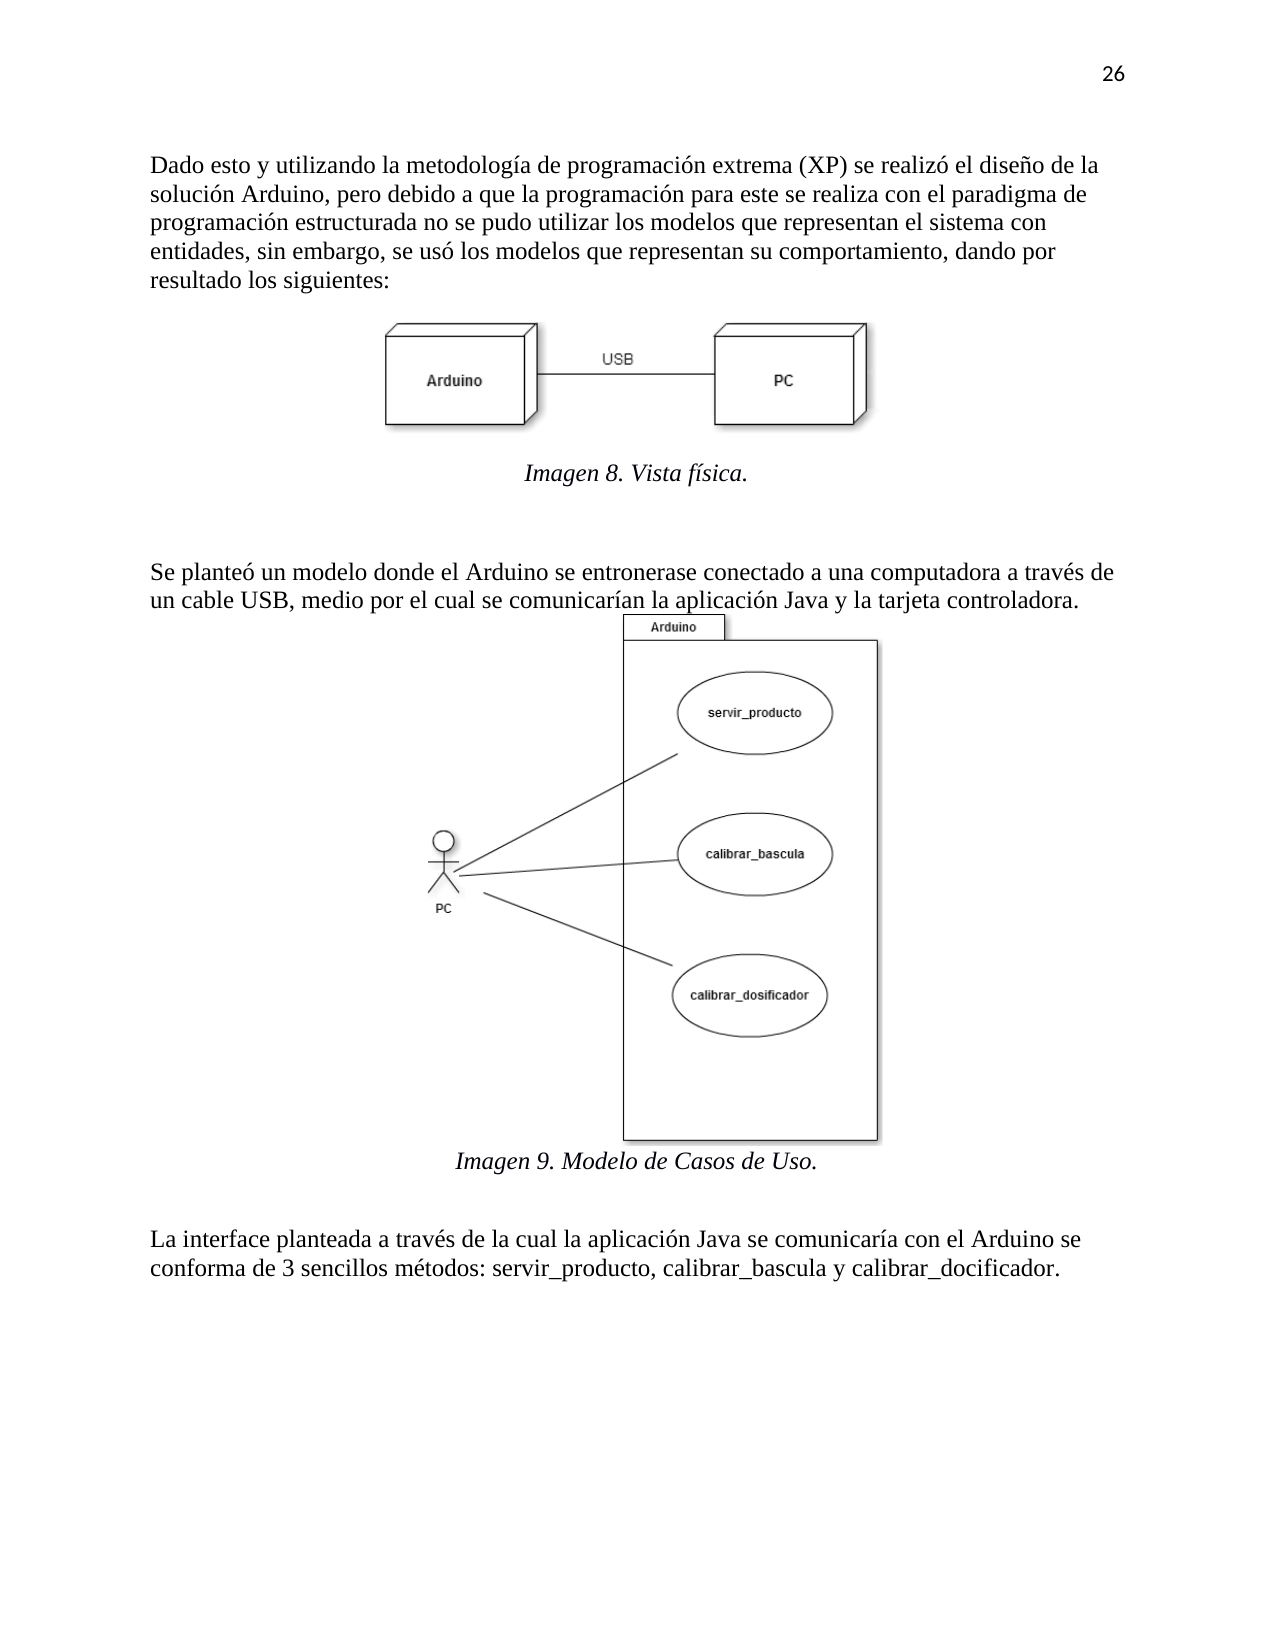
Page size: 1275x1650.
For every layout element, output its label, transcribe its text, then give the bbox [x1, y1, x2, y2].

text Imagen 8. Vista física. [150, 458, 1125, 486]
text La interface planteada a través de la cual la aplicación Java se comunicaría con el Arduino se conforma de 3 sencillos métodos: servir_producto, calibrar_bascula y calibrar_docificador. [150, 1224, 1125, 1282]
text Dado esto y utilizando la metodología de programación extrema (XP) se realizó el diseño de la solución Arduino, pero debido a que la programación para este se realiza con el paradigma de programación estructurada no se pudo utilizar los modelos que representan el sistema con entidades, sin embargo, se usó los modelos que representan su comportamiento, dando por resultado los siguientes: [150, 150, 1125, 294]
text Se planteó un modelo donde el Arduino se entronerase conectado a una computadora a través de un cable USB, medio por el cual se comunicarían la aplicación Java y la tarjeta controladora. [150, 557, 1125, 614]
picture [392, 614, 883, 1146]
picture [384, 322, 891, 458]
text Imagen 9. Modelo de Casos de Uso. [150, 1146, 1125, 1174]
